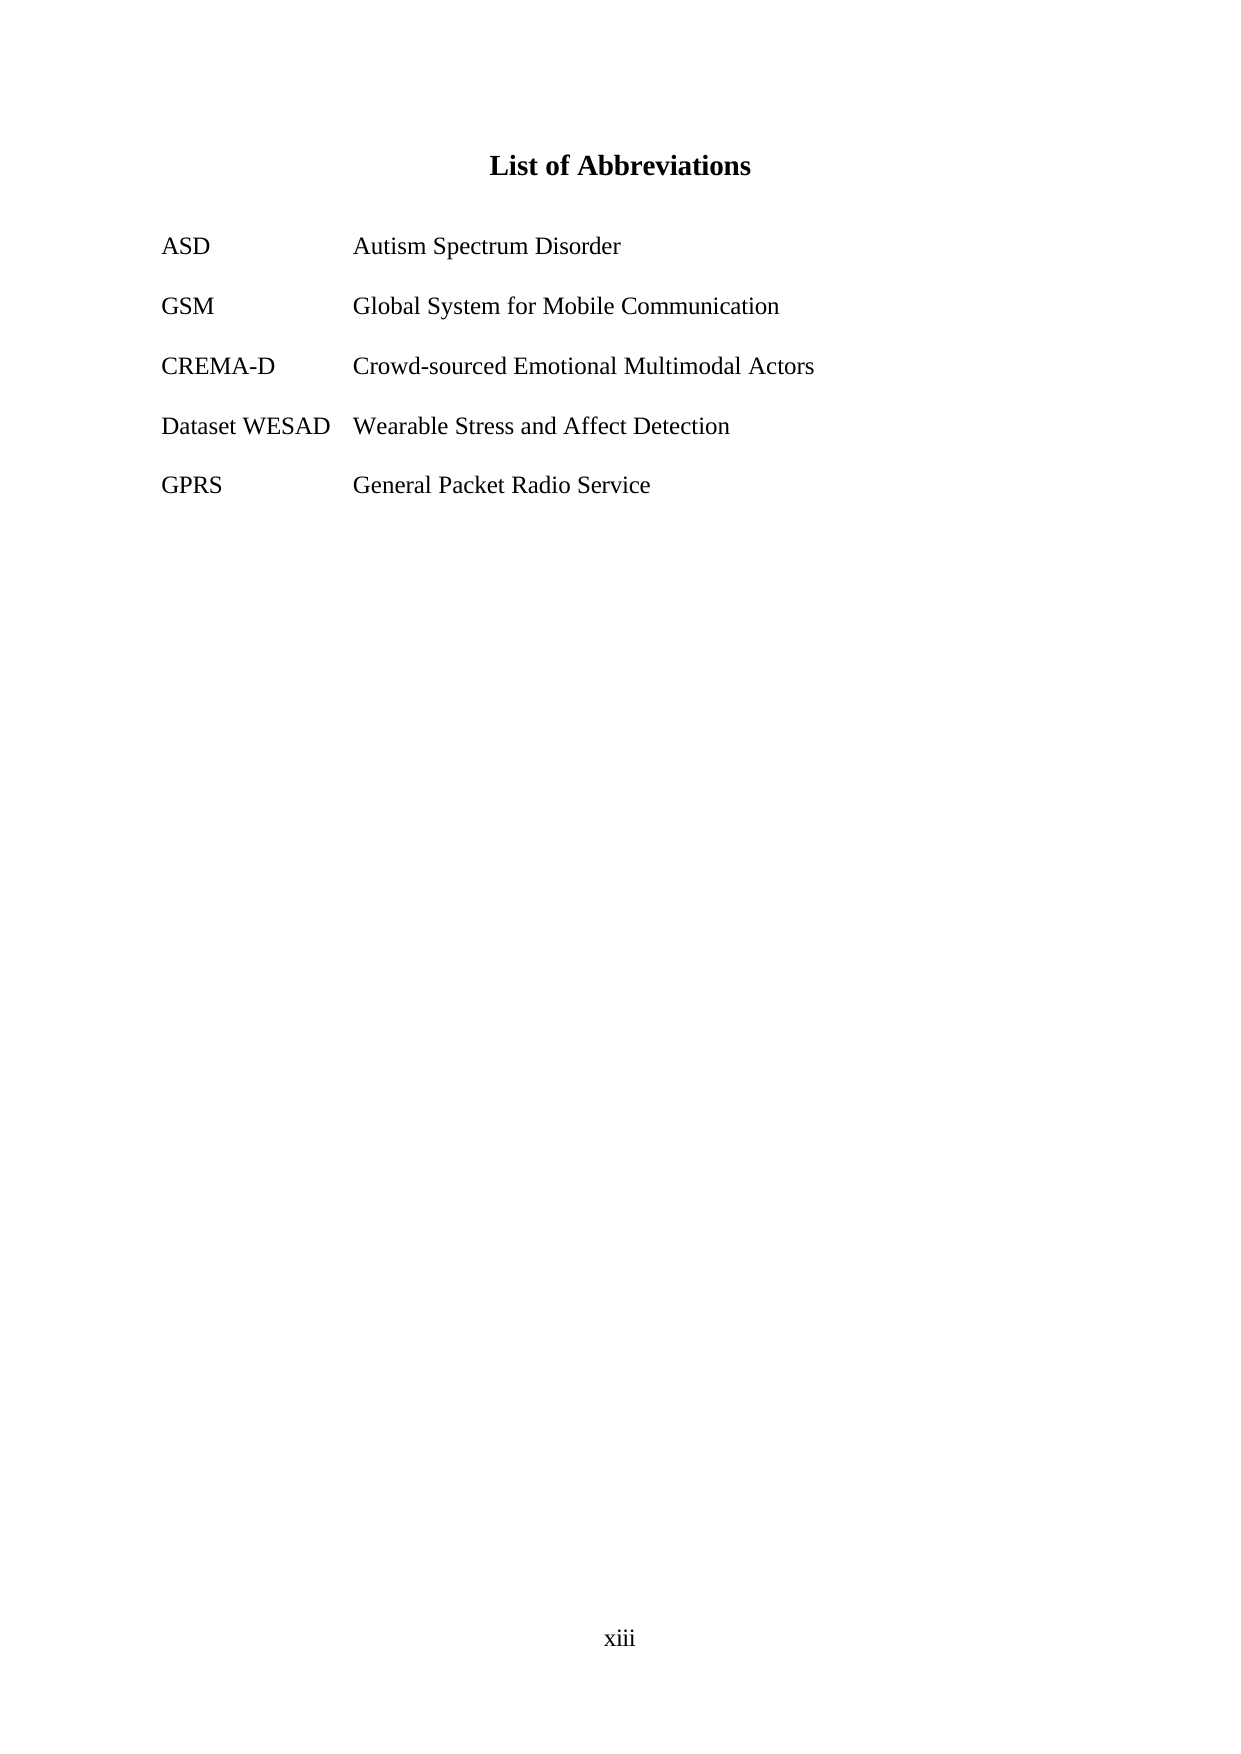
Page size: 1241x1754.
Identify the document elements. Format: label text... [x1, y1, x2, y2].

text GPRS General Packet Radio Service [161, 471, 1107, 499]
text ASD Autism Spectrum Disorder [161, 231, 1107, 260]
text CREMA-D Crowd-sourced Emotional Multimodal Actors Dataset WESAD Wearable Stress and Affect Detection [161, 351, 894, 439]
subtitle List of Abbreviations [148, 148, 1093, 182]
text GSM Global System for Mobile Communication [161, 291, 1107, 320]
